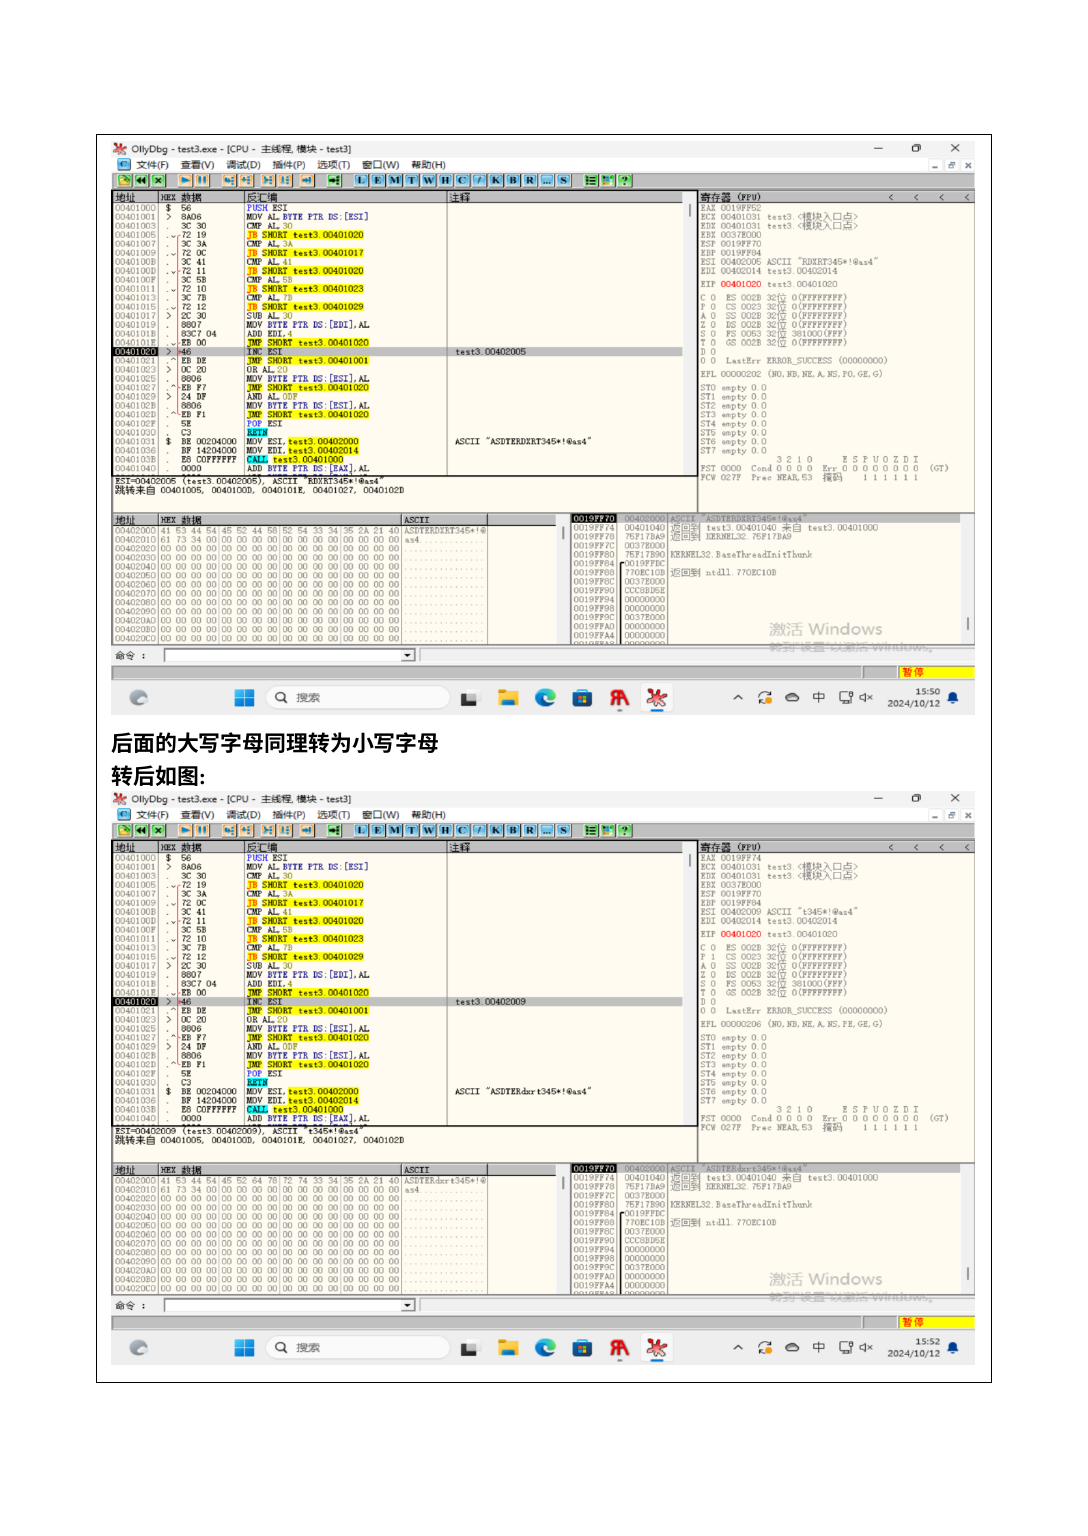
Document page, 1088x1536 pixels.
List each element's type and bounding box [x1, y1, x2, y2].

picture [111, 791, 975, 1365]
picture [111, 141, 975, 715]
table_cell [97, 135, 991, 1382]
